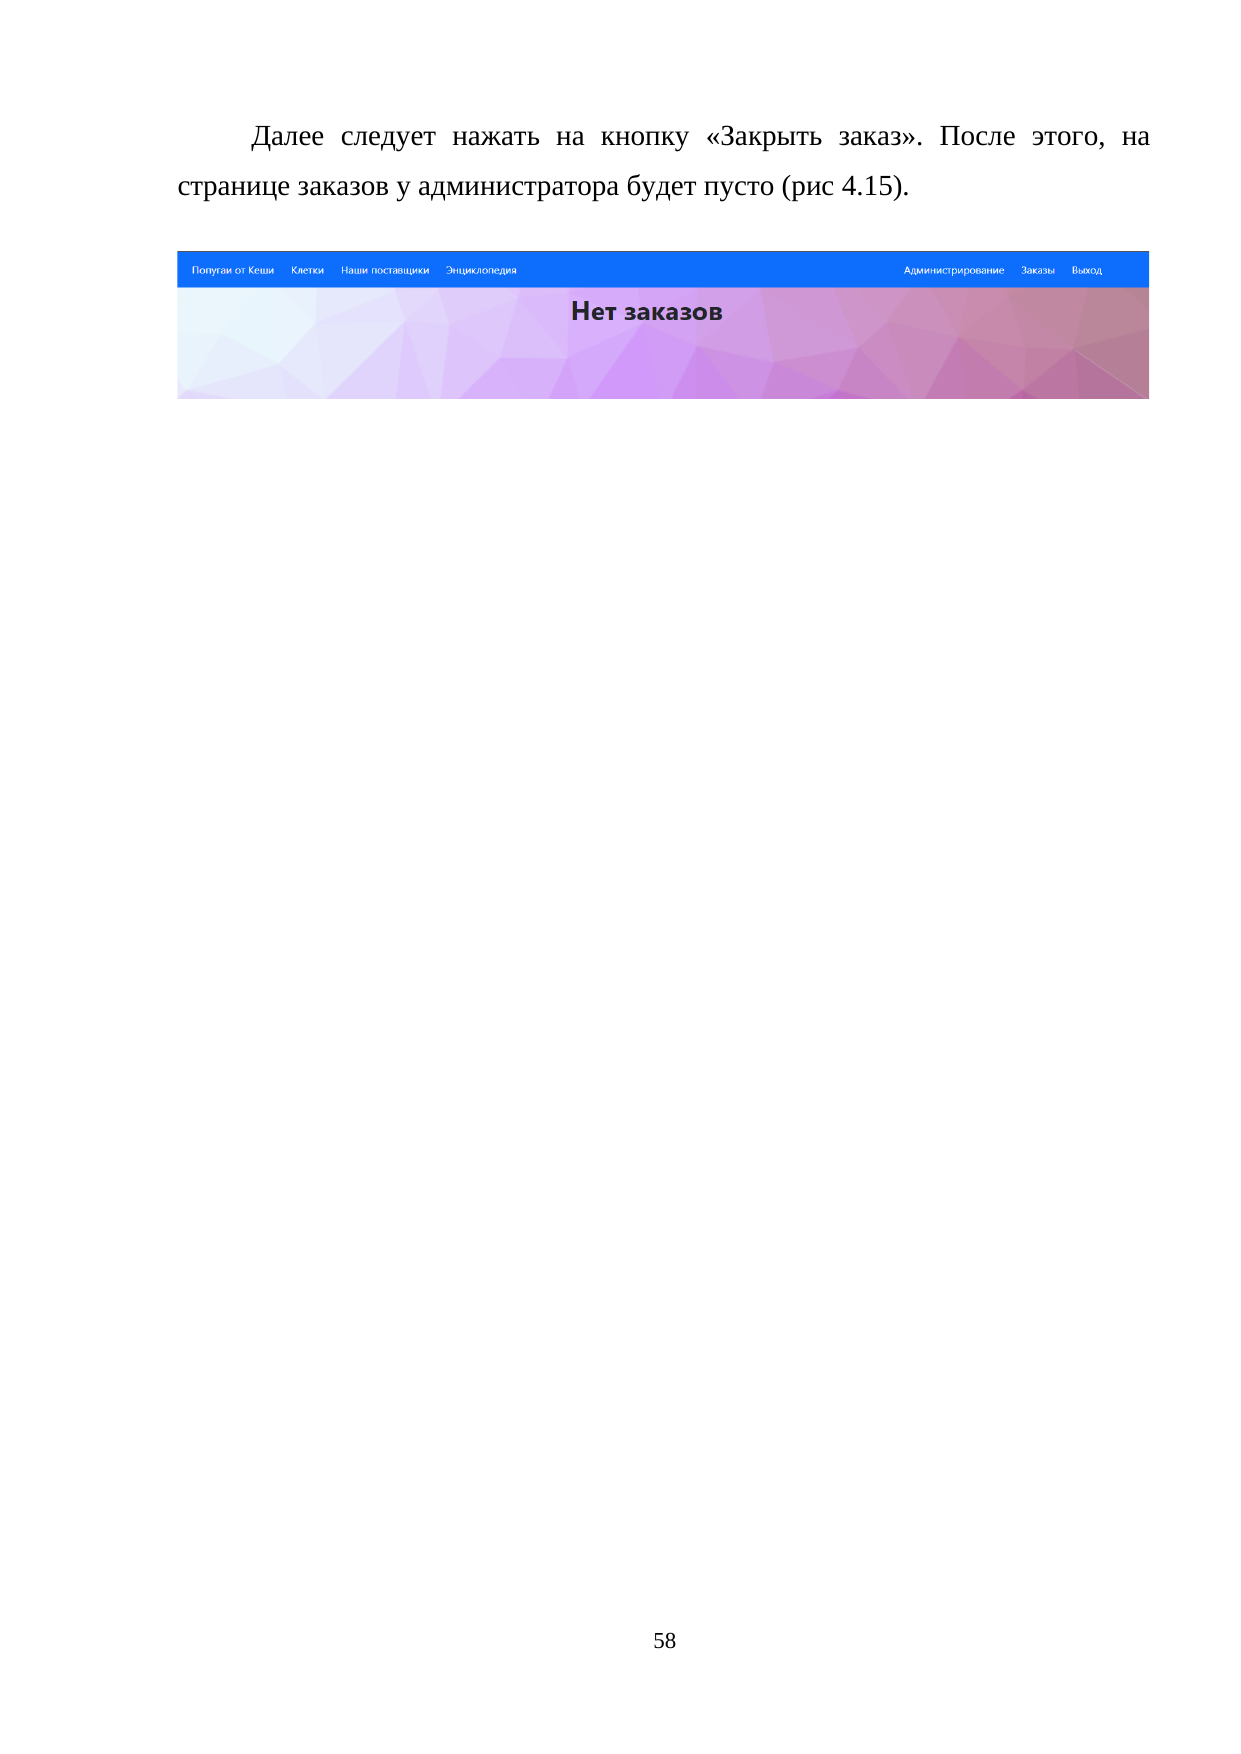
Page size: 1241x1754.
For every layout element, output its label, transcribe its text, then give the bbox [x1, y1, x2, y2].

picture [177, 251, 1148, 399]
text Далее следует нажать на кнопку «Закрыть заказ». После этого, на странице заказов у администратора будет пусто (рис 4.15). [177, 118, 1152, 202]
